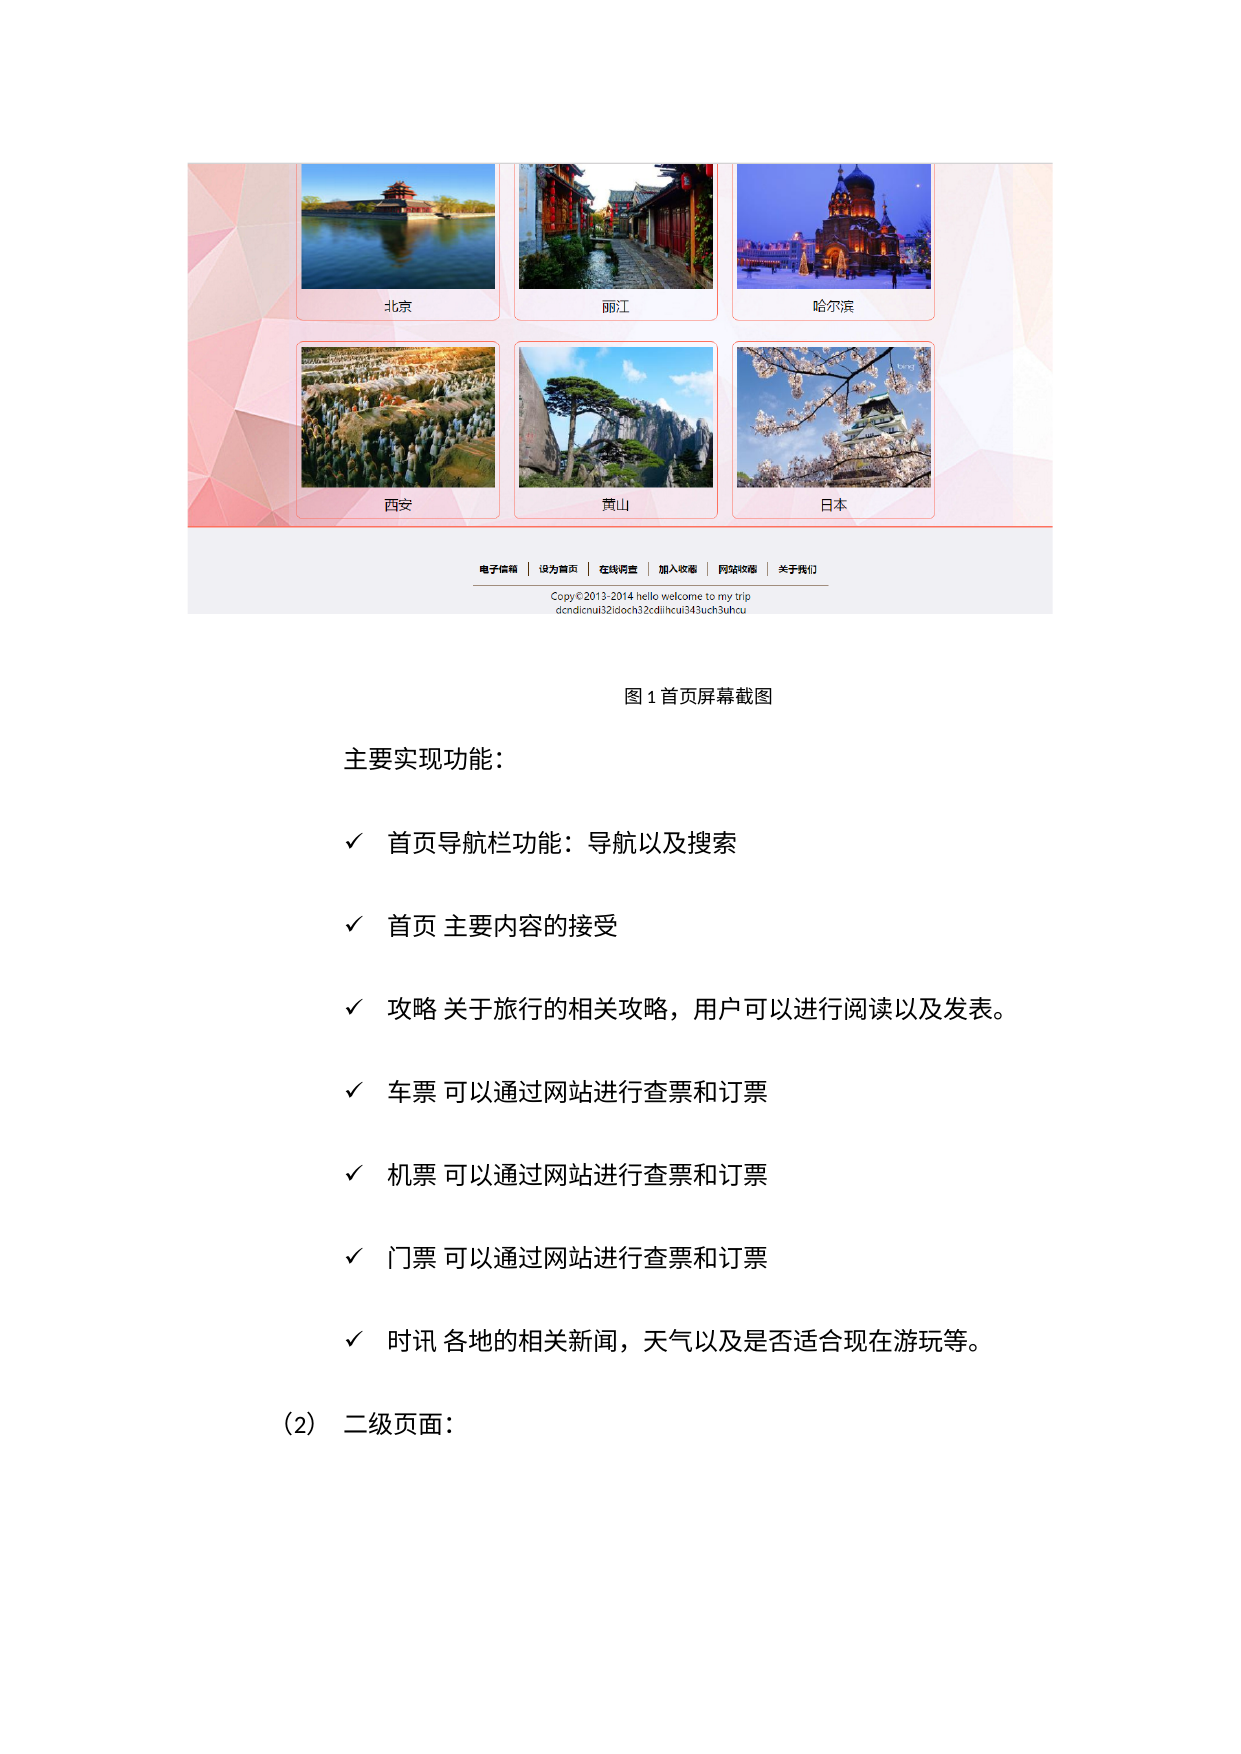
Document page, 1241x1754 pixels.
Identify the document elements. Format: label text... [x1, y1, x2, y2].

list 首页 主要内容的接受 [344, 892, 1053, 957]
text 主要实现功能： [344, 726, 1053, 791]
list 首页导航栏功能：导航以及搜索 [344, 809, 1053, 874]
text 图1 首页屏幕截图 [344, 679, 1053, 712]
list 攻略 关于旅行的相关攻略，用户可以进行阅读以及发表。 [344, 975, 1053, 1040]
list 车票 可以通过网站进行查票和订票 [344, 1058, 1053, 1123]
picture [187, 162, 1053, 614]
list 二级页面： [269, 1391, 1053, 1456]
list 门票 可以通过网站进行查票和订票 [344, 1224, 1053, 1289]
list 时讯 各地的相关新闻，天气以及是否适合现在游玩等。 [344, 1307, 1053, 1372]
list 机票 可以通过网站进行查票和订票 [344, 1141, 1053, 1206]
